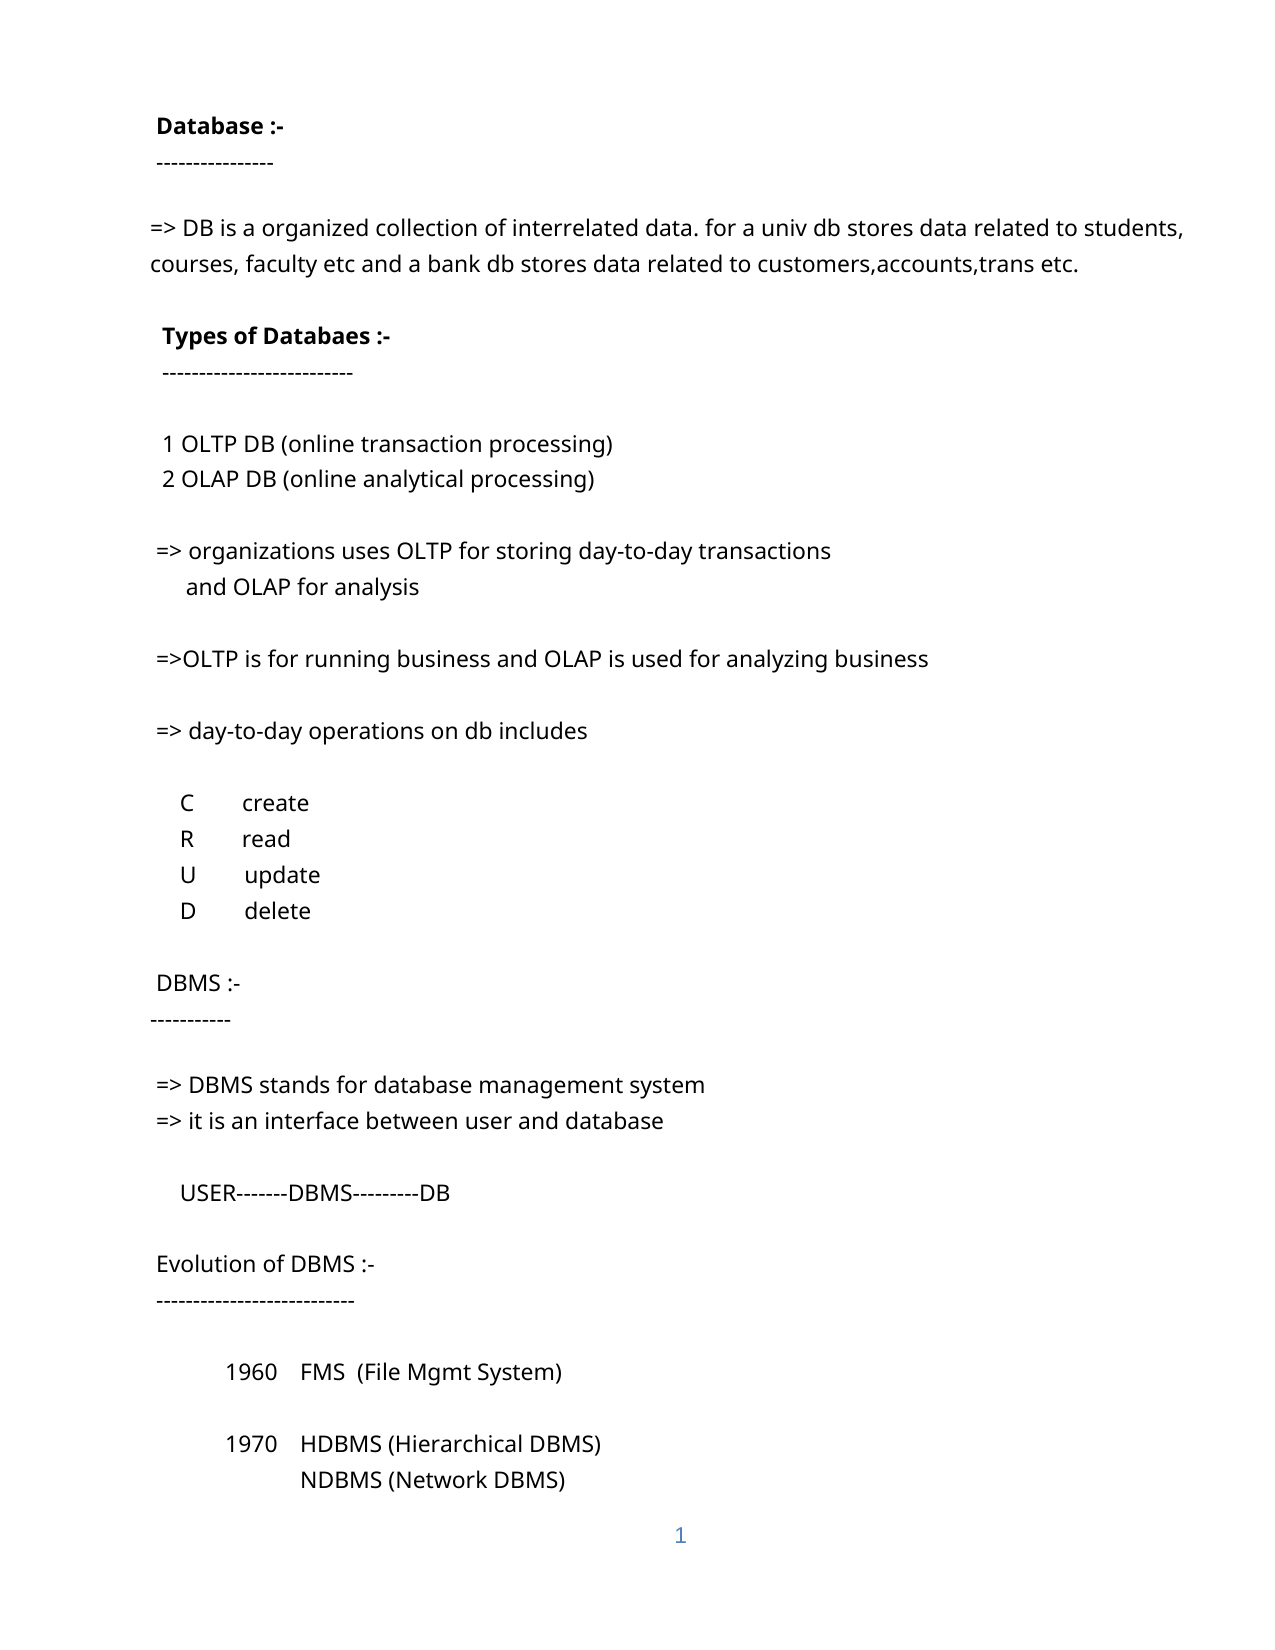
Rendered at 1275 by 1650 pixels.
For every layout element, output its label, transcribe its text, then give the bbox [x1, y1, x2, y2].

text => day-to-day operations on db includes [150, 715, 1211, 746]
text Database :- [150, 110, 1211, 141]
text 1 OLTP DB (online transaction processing) [150, 427, 1211, 459]
text 1960 FMS (File Mgmt System) [150, 1356, 1211, 1387]
text --------------------------- [150, 1284, 1211, 1316]
text 1970 HDBMS (Hierarchical DBMS) [150, 1428, 1211, 1459]
text 2 OLAP DB (online analytical processing) [150, 463, 1211, 495]
text => DBMS stands for database management system [150, 1069, 1211, 1100]
text =>OLTP is for running business and OLAP is used for analyzing business [150, 643, 1211, 674]
text U update [150, 859, 1211, 890]
text ----------- [150, 1002, 1211, 1034]
text ---------------- [150, 146, 1211, 177]
text => DB is a organized collection of interrelated data. for a univ db stores data related to students, courses, faculty etc and a bank db stores data related to customers,accounts,trans etc. [150, 212, 1211, 279]
text Evolution of DBMS :- [150, 1248, 1211, 1279]
text D delete [150, 895, 1211, 926]
text NDBMS (Network DBMS) [150, 1464, 1211, 1495]
text DBMS :- [150, 967, 1211, 998]
text Types of Databaes :- [150, 320, 1211, 351]
text => it is an interface between user and database [150, 1104, 1211, 1136]
text and OLAP for analysis [150, 571, 1211, 602]
text -------------------------- [150, 356, 1211, 387]
text USER-------DBMS---------DB [150, 1176, 1211, 1208]
text R read [150, 823, 1211, 854]
text C create [150, 787, 1211, 818]
text => organizations uses OLTP for storing day-to-day transactions [150, 535, 1211, 567]
